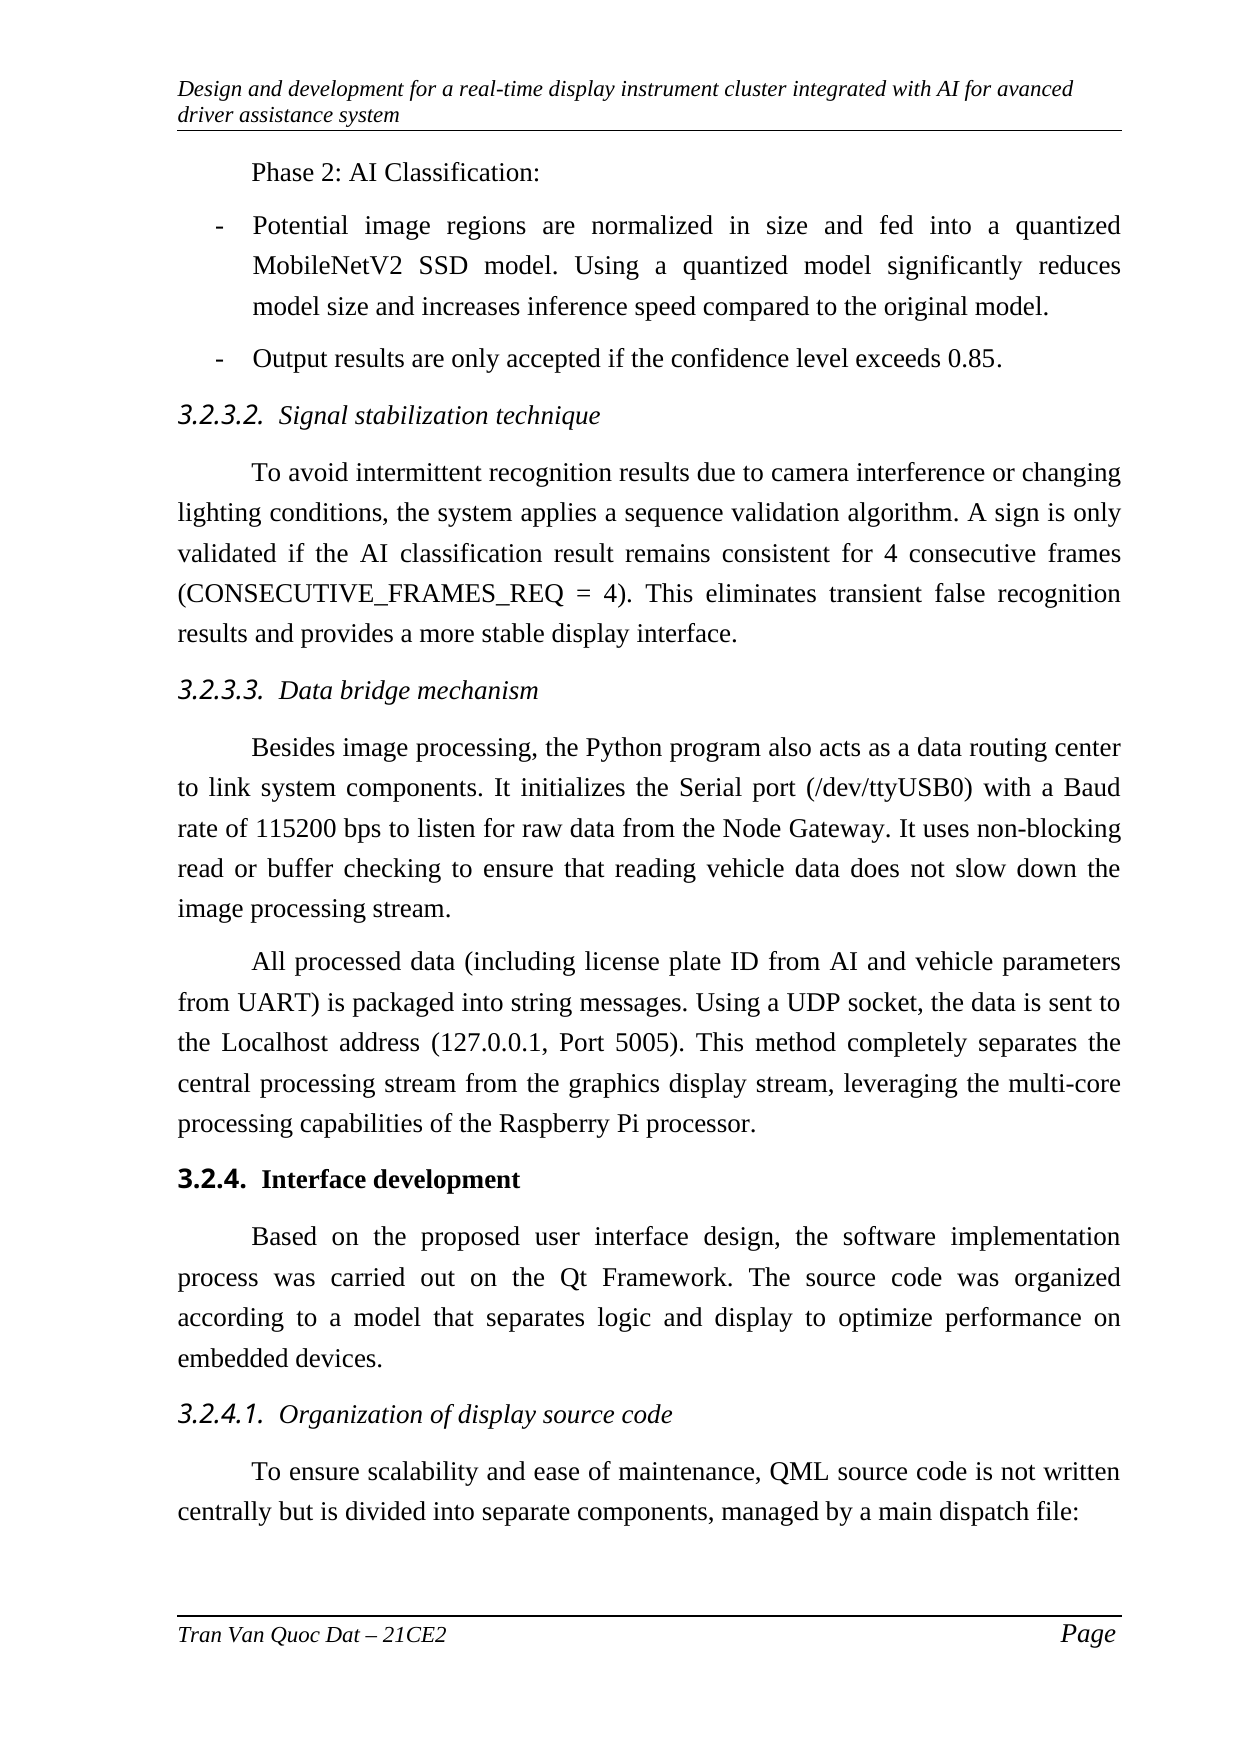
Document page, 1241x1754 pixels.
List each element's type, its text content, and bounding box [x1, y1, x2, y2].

text Besides image processing, the Python program also acts as a data routing center to link system components. It initializes the Serial port (/dev/ttyUSB0) with a Baud rate of 115200 bps to listen for raw data from the Node Gateway. It uses non-blocking read or buffer checking to ensure that reading vehicle data does not slow down the image processing stream. [177, 731, 1122, 924]
text Potential image regions are normalized in size and fed into a quantized MobileNetV2 SSD model. Using a quantized model significantly reduces model size and increases inference speed compared to the original model. [215, 209, 1122, 321]
text Signal stabilization technique [177, 395, 1122, 432]
text Output results are only accepted if the confidence level exceeds 0.85. [215, 342, 1122, 374]
text Data bridge mechanism [177, 670, 1122, 707]
text To ensure scalability and ease of maintenance, QML source code is not written centrally but is divided into separate components, managed by a main dispatch file: [177, 1455, 1122, 1527]
text Based on the proposed user interface design, the software implementation process was carried out on the Qt Framework. The source code was organized according to a model that separates logic and display to optimize performance on embedded devices. [177, 1220, 1122, 1373]
text Phase 2: AI Classification: [177, 156, 1122, 187]
text Organization of display source code [177, 1394, 1122, 1431]
text Interface development [177, 1160, 1122, 1197]
text To avoid intermittent recognition results due to camera interference or changing lighting conditions, the system applies a sequence validation algorithm. A sign is only validated if the AI ​​classification result remains consistent for 4 consecutive frames (CONSECUTIVE_FRAMES_REQ = 4). This eliminates transient false recognition results and provides a more stable display interface. [177, 456, 1122, 649]
text All processed data (including license plate ID from AI and vehicle parameters from UART) is packaged into string messages. Using a UDP socket, the data is sent to the Localhost address (127.0.0.1, Port 5005). This method completely separates the central processing stream from the graphics display stream, leveraging the multi-core processing capabilities of the Raspberry Pi processor. [177, 945, 1122, 1138]
